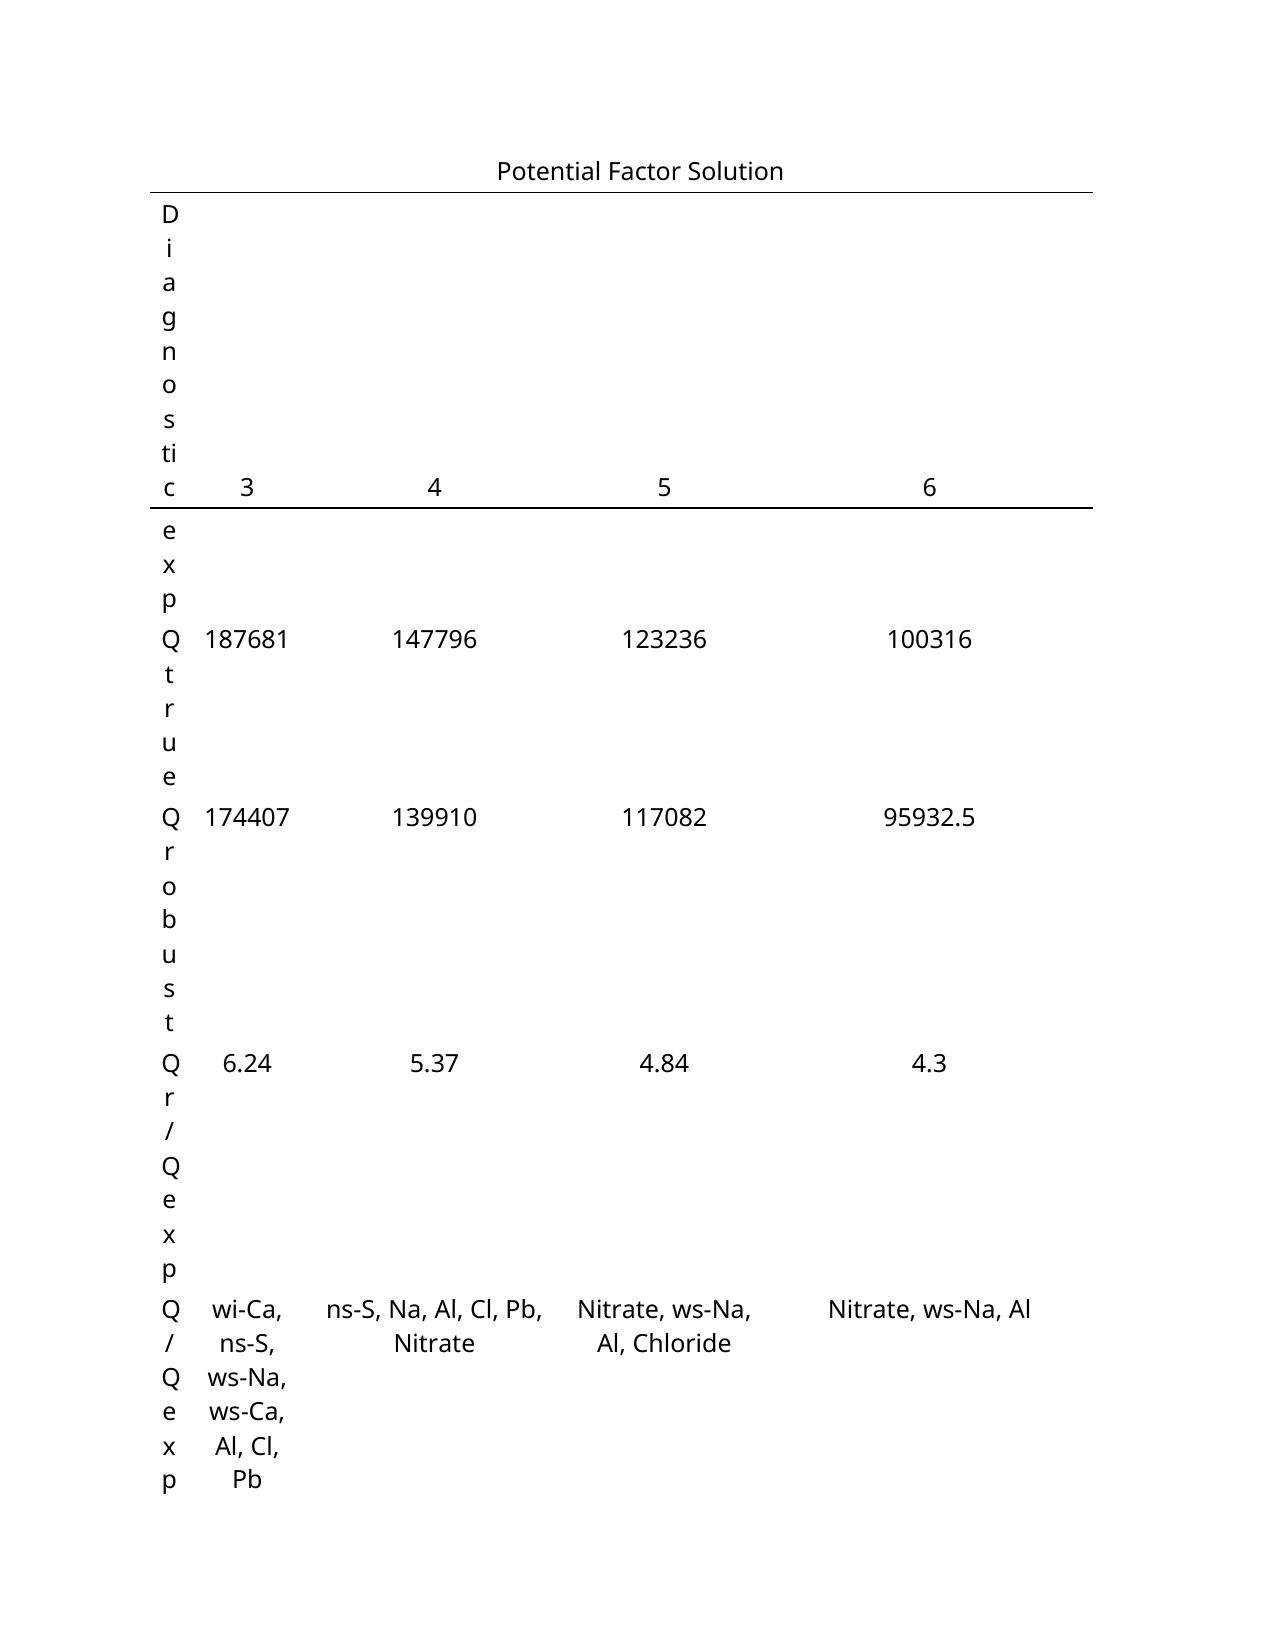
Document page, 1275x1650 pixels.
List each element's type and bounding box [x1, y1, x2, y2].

table_header [139, 150, 1114, 1500]
